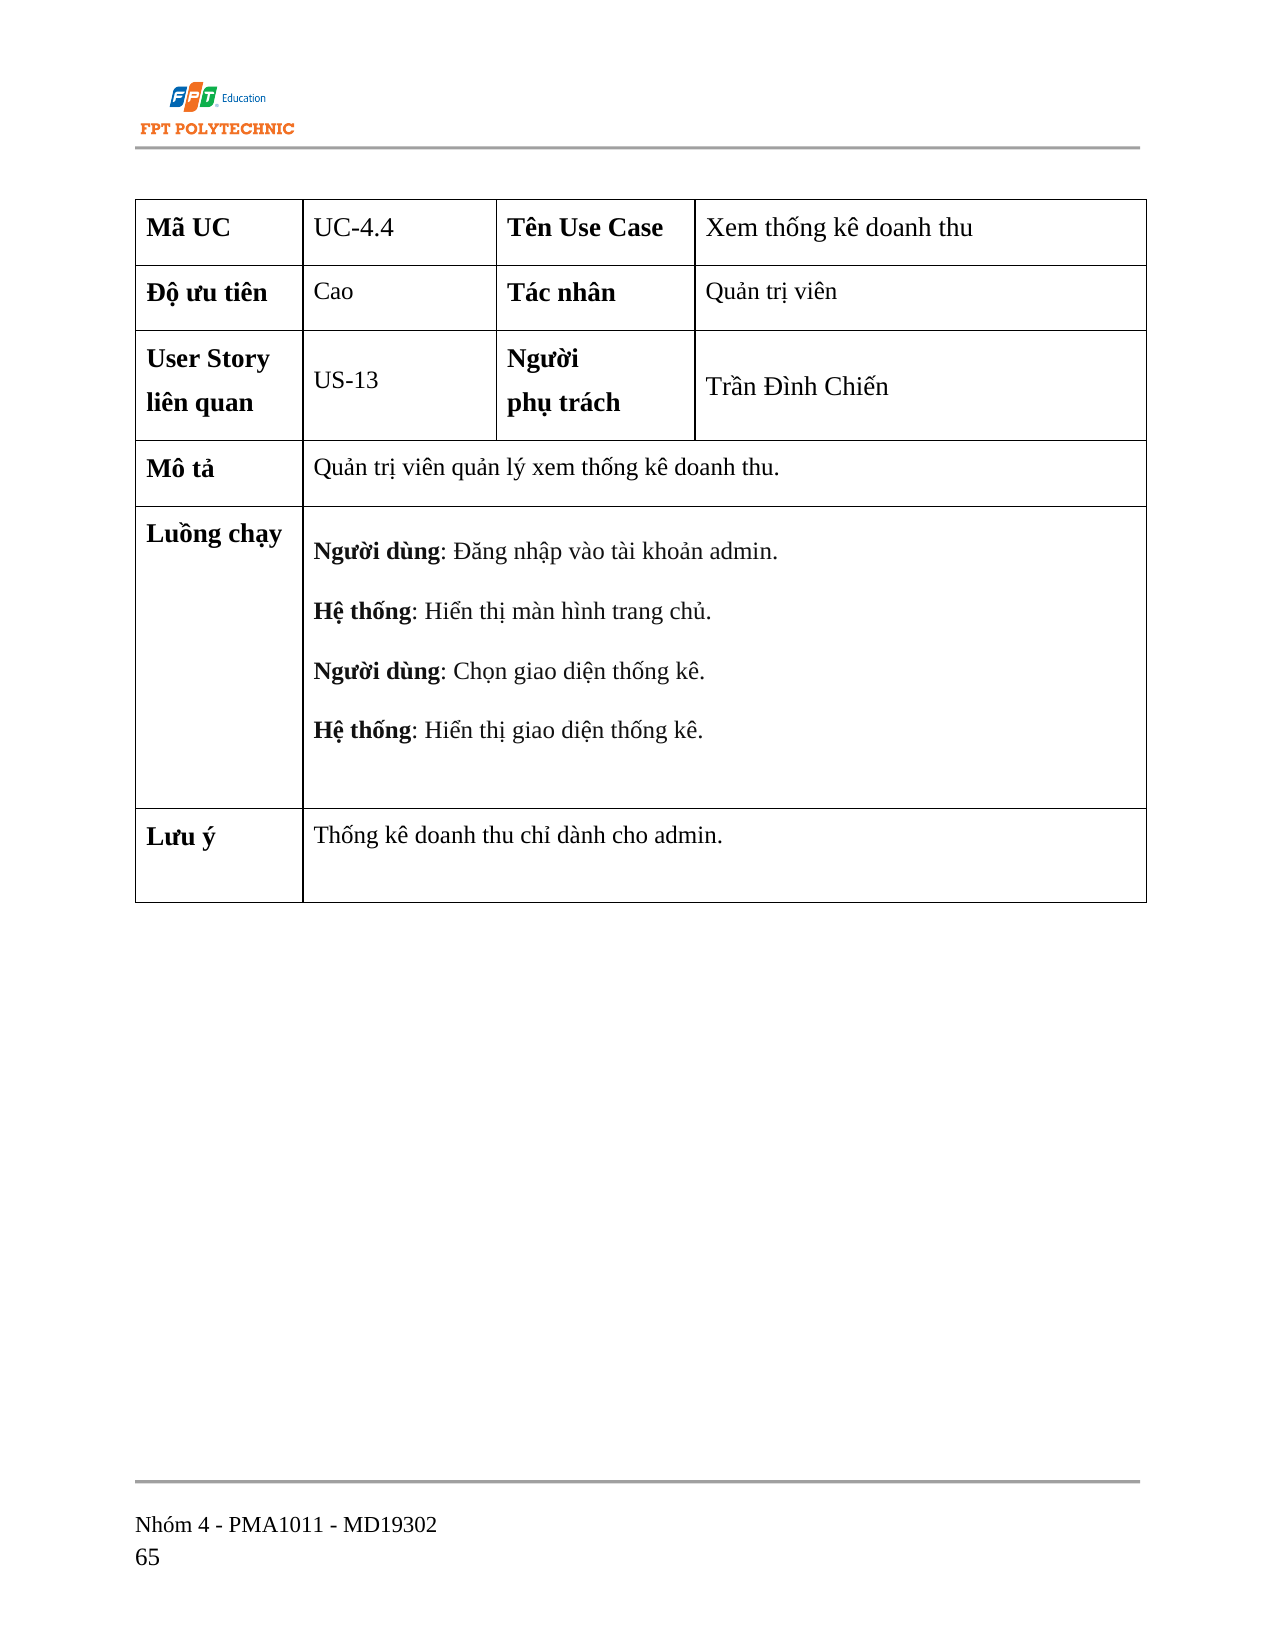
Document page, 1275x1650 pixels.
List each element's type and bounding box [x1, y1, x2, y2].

picture [135, 75, 299, 147]
